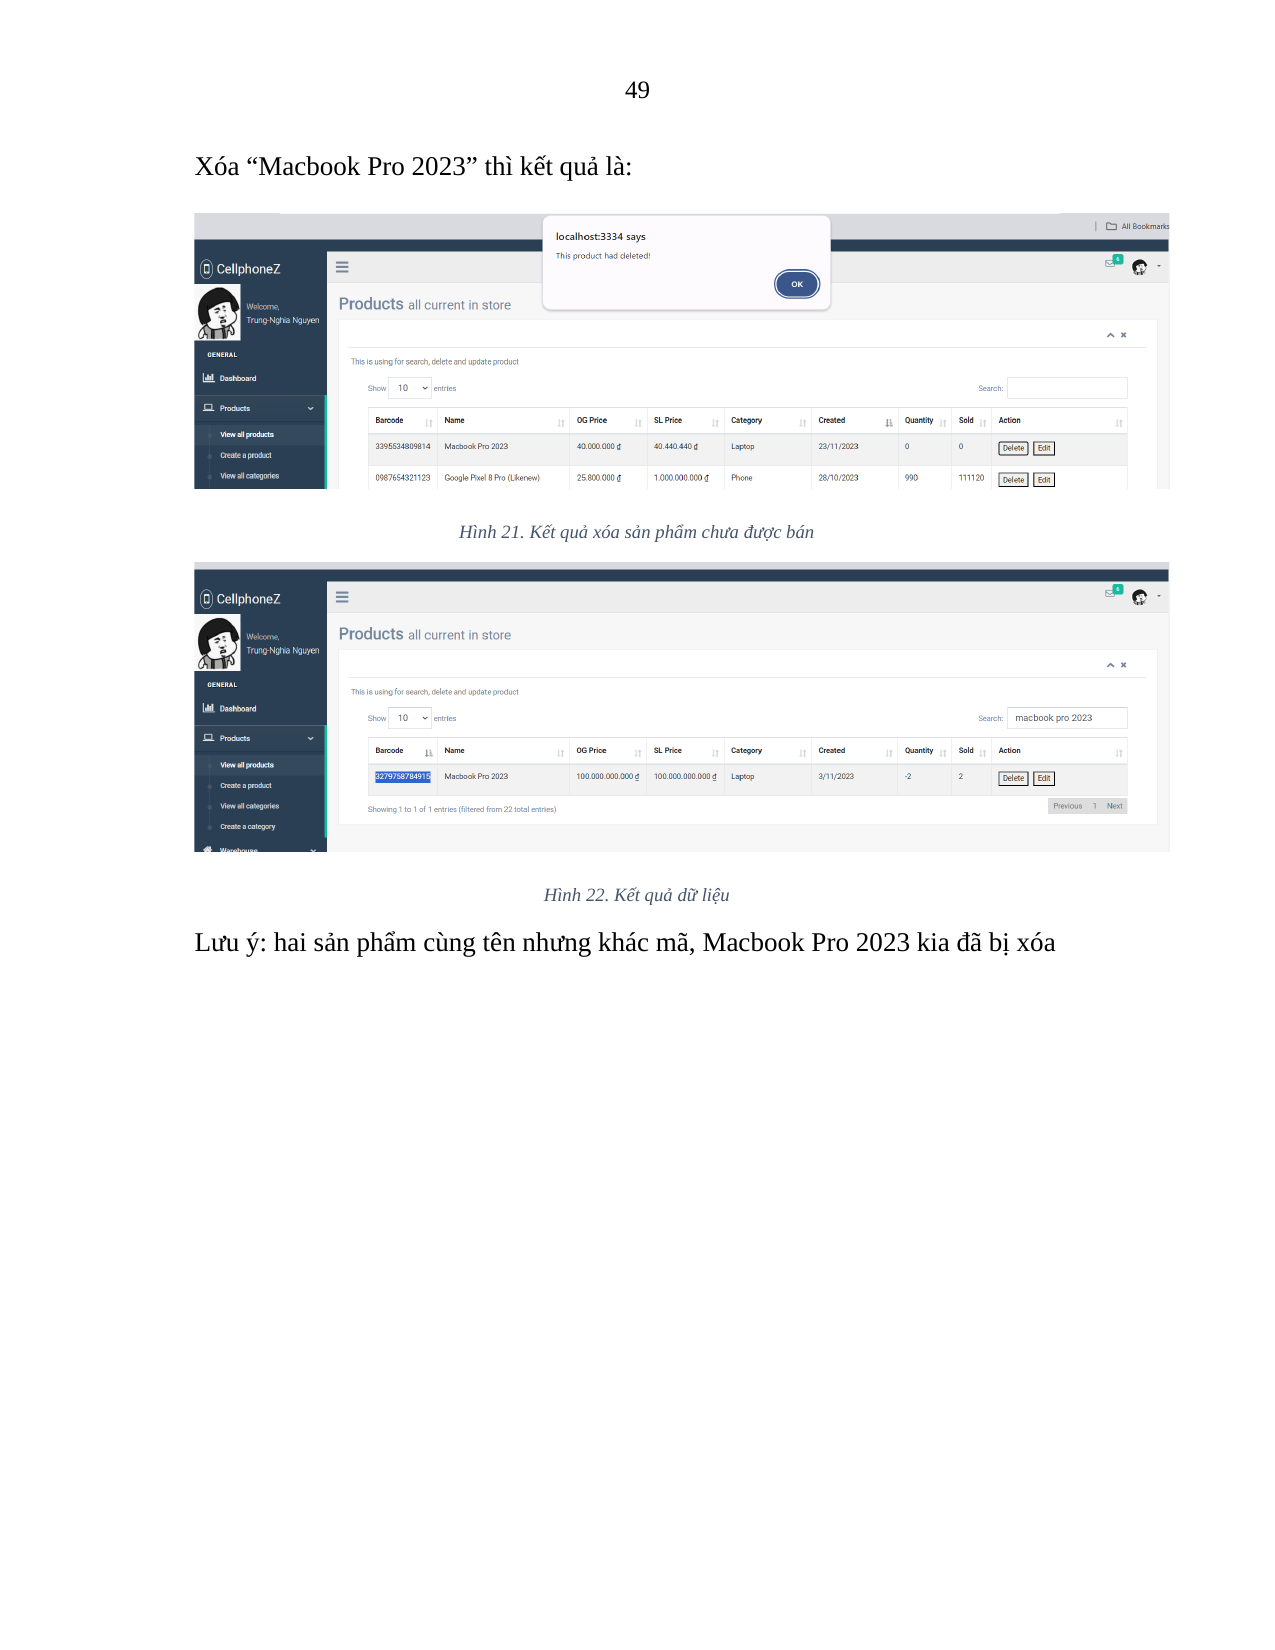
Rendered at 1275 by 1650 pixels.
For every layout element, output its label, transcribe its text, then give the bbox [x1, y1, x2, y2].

text Lưu ý: hai sản phẩm cùng tên nhưng khác mã, Macbook Pro 2023 kia đã bị xóa [150, 927, 1125, 958]
text Hình 22. Kết quả dữ liệu [150, 884, 1125, 906]
picture [194, 213, 1170, 489]
picture [194, 562, 1170, 852]
text Hình 21. Kết quả xóa sản phẩm chưa được bán [150, 521, 1125, 542]
text Xóa “Macbook Pro 2023” thì kết quả là: [150, 150, 1125, 181]
